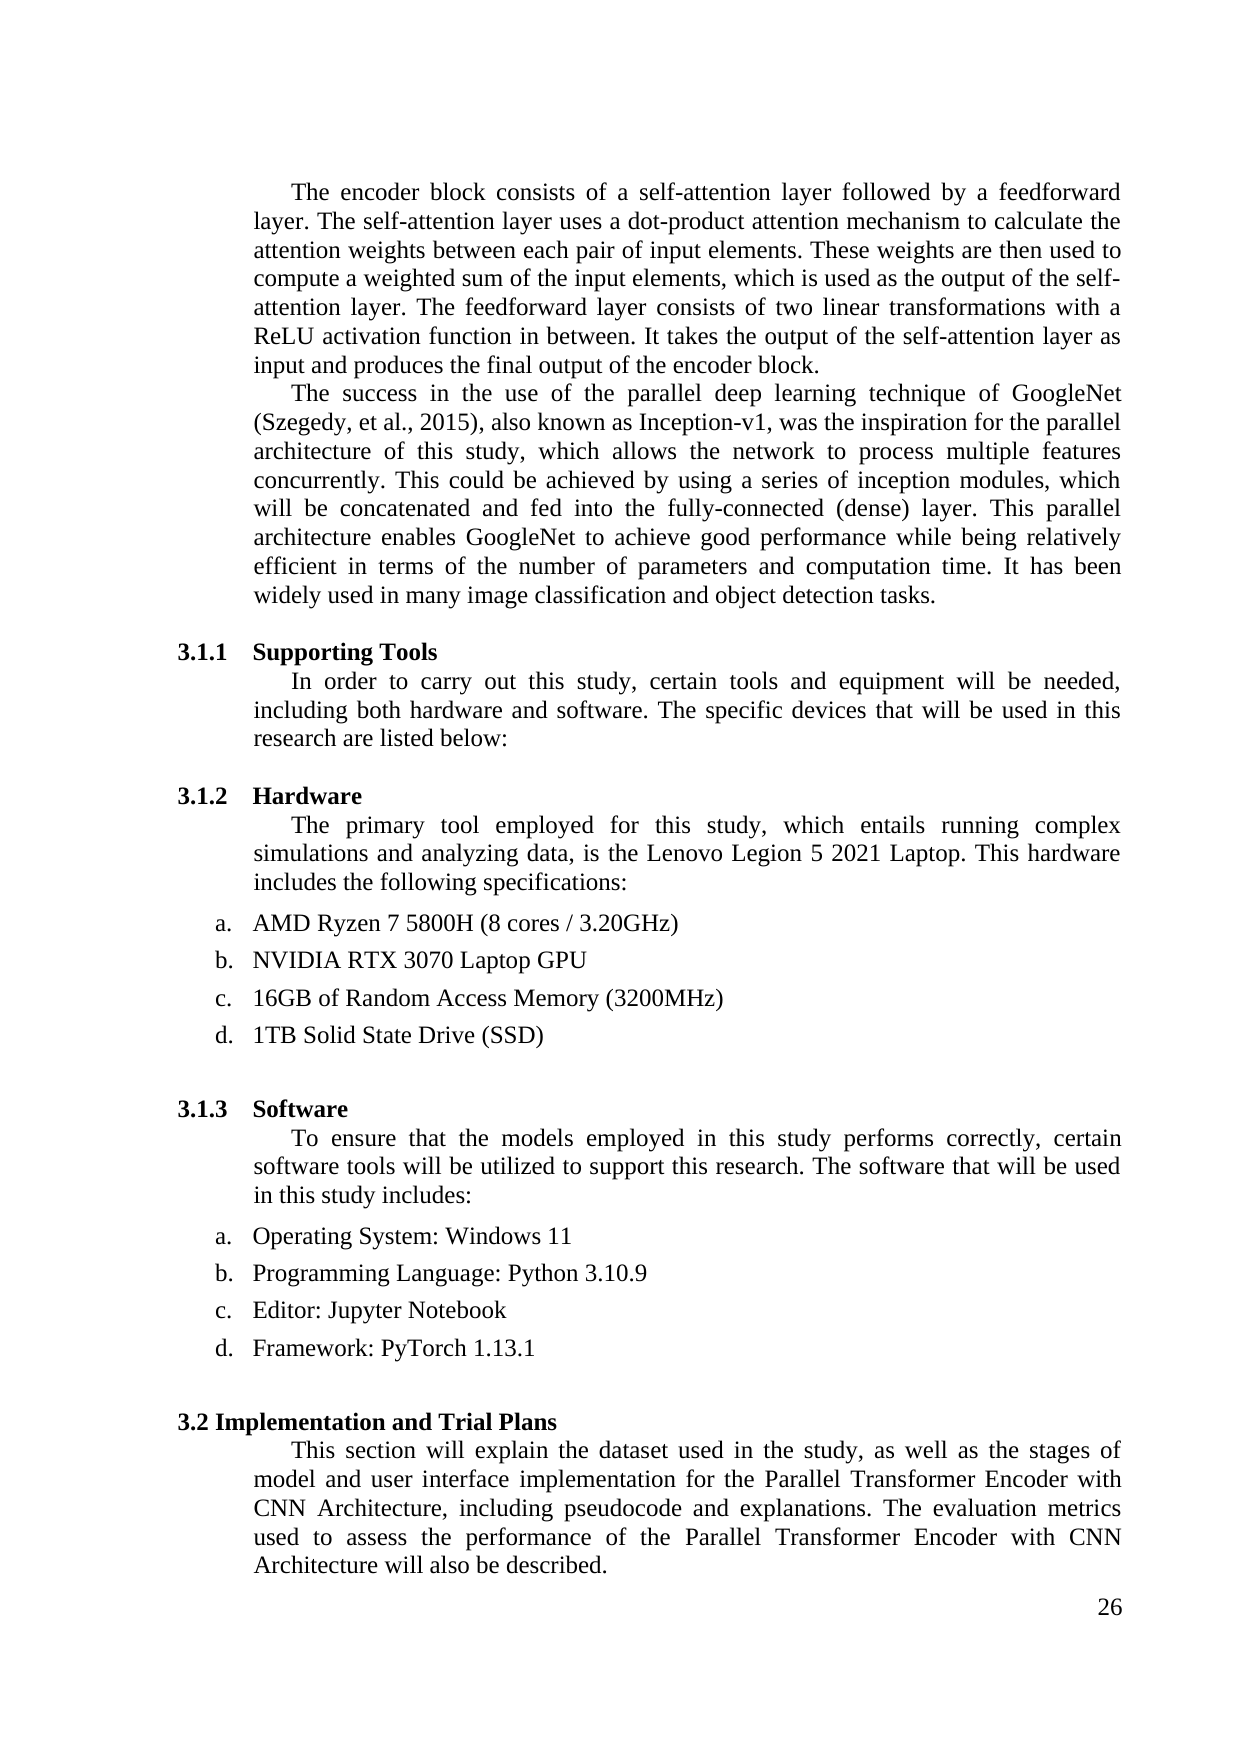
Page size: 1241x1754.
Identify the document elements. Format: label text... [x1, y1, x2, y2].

text In order to carry out this study, certain tools and equipment will be needed, including both hardware and software. The specific devices that will be used in this research are listed below: [253, 666, 1122, 752]
text To ensure that the models employed in this study performs correctly, certain software tools will be utilized to support this research. The software that will be used in this study includes: [253, 1123, 1122, 1209]
subtitle Implementation and Trial Plans [177, 1407, 1122, 1436]
list Framework: PyTorch 1.13.1 [215, 1333, 1122, 1361]
text The encoder block consists of a self-attention layer followed by a feedforward layer. The self-attention layer uses a dot-product attention mechanism to calculate the attention weights between each pair of input elements. These weights are then used to compute a weighted sum of the input elements, which is used as the output of the self-attention layer. The feedforward layer consists of two linear transformations with a ReLU activation function in between. It takes the output of the self-attention layer as input and produces the final output of the encoder block. [253, 177, 1122, 378]
list NVIDIA RTX 3070 Laptop GPU [215, 946, 1122, 974]
list 1TB Solid State Drive (SSD) [215, 1020, 1122, 1048]
text The primary tool employed for this study, which entails running complex simulations and analyzing data, is the Lenovo Legion 5 2021 Laptop. This hardware includes the following specifications: [253, 810, 1122, 896]
subtitle Software [177, 1094, 1122, 1123]
text This section will explain the dataset used in the study, as well as the stages of model and user interface implementation for the Parallel Transformer Encoder with CNN Architecture, including pseudocode and explanations. The evaluation metrics used to assess the performance of the Parallel Transformer Encoder with CNN Architecture will also be described. [253, 1436, 1122, 1579]
list 16GB of Random Access Memory (3200MHz) [215, 983, 1122, 1011]
text The success in the use of the parallel deep learning technique of GoogleNet, also known as Inception-v1, was the inspiration for the parallel architecture of this study, which allows the network to process multiple features concurrently. This could be achieved by using a series of inception modules, which will be concatenated and fed into the fully-connected (dense) layer. This parallel architecture enables GoogleNet to achieve good performance while being relatively efficient in terms of the number of parameters and computation time. It has been widely used in many image classification and object detection tasks. [253, 378, 1122, 608]
list Editor: Jupyter Notebook [215, 1296, 1122, 1324]
list Operating System: Windows 11 [215, 1221, 1122, 1250]
subtitle Hardware [177, 781, 1122, 810]
list Programming Language: Python 3.10.9 [215, 1258, 1122, 1287]
subtitle Supporting Tools [177, 637, 1122, 666]
list AMD Ryzen 7 5800H (8 cores / 3.20GHz) [215, 908, 1122, 937]
